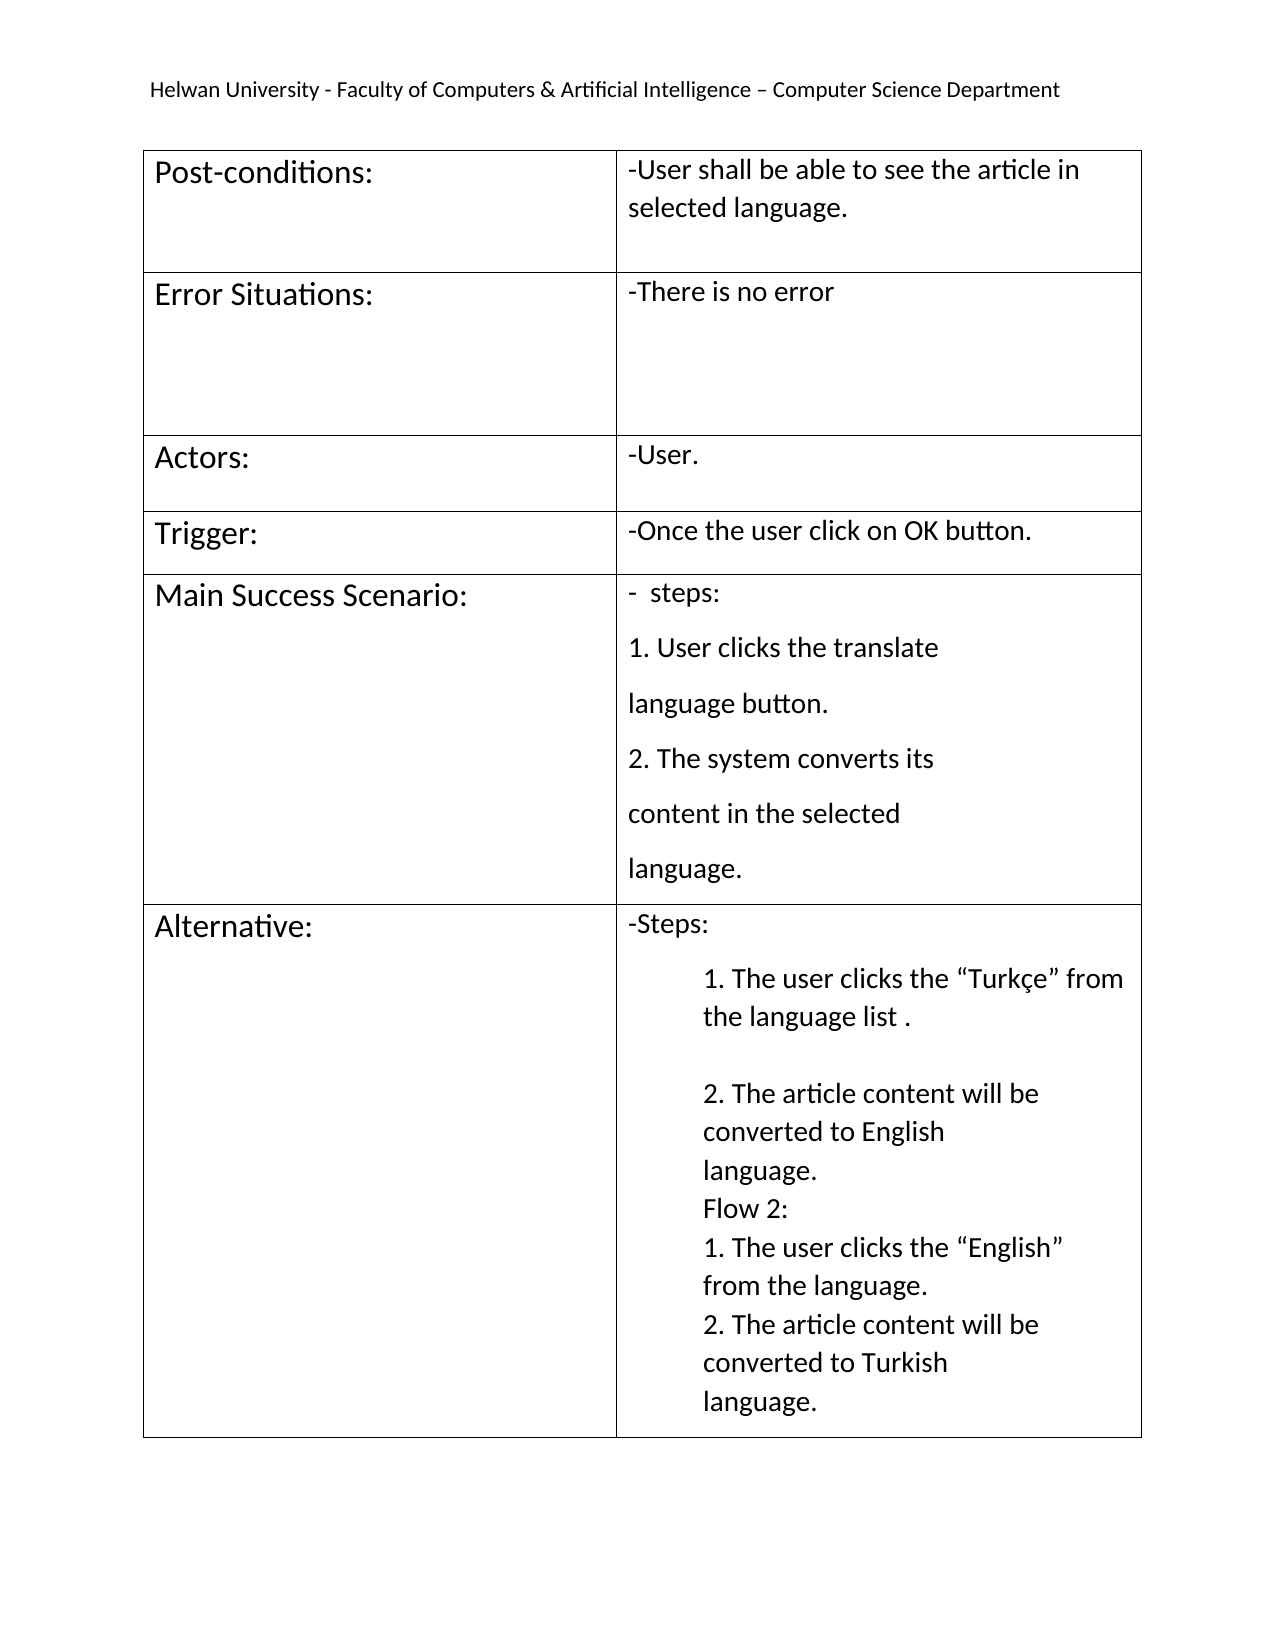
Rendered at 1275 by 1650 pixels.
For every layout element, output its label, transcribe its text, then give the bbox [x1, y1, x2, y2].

table_cell Actors: [144, 436, 616, 511]
table_cell Trigger: [144, 512, 616, 573]
table_cell - steps: 1. User clicks the translate language button. 2. The system converts its content in the selected language. [617, 575, 1141, 904]
table_cell Alternative: [144, 905, 616, 1437]
table_cell -Steps: 1. The user clicks the “Turkçe” from the language list . 2. The article content will be converted to English language. Flow 2: 1. The user clicks the “English” from the language. 2. The article content will be converted to Turkish language. [617, 905, 1141, 1437]
table_cell Main Success Scenario: [144, 575, 616, 904]
table_cell -Once the user click on OK button. [617, 512, 1141, 573]
table_cell -User shall be able to see the article in selected language. [617, 151, 1141, 272]
table_cell Post-conditions: [144, 151, 616, 272]
table_cell -User. [617, 436, 1141, 511]
table_cell -There is no error [617, 273, 1141, 435]
table_cell Error Situations: [144, 273, 616, 435]
